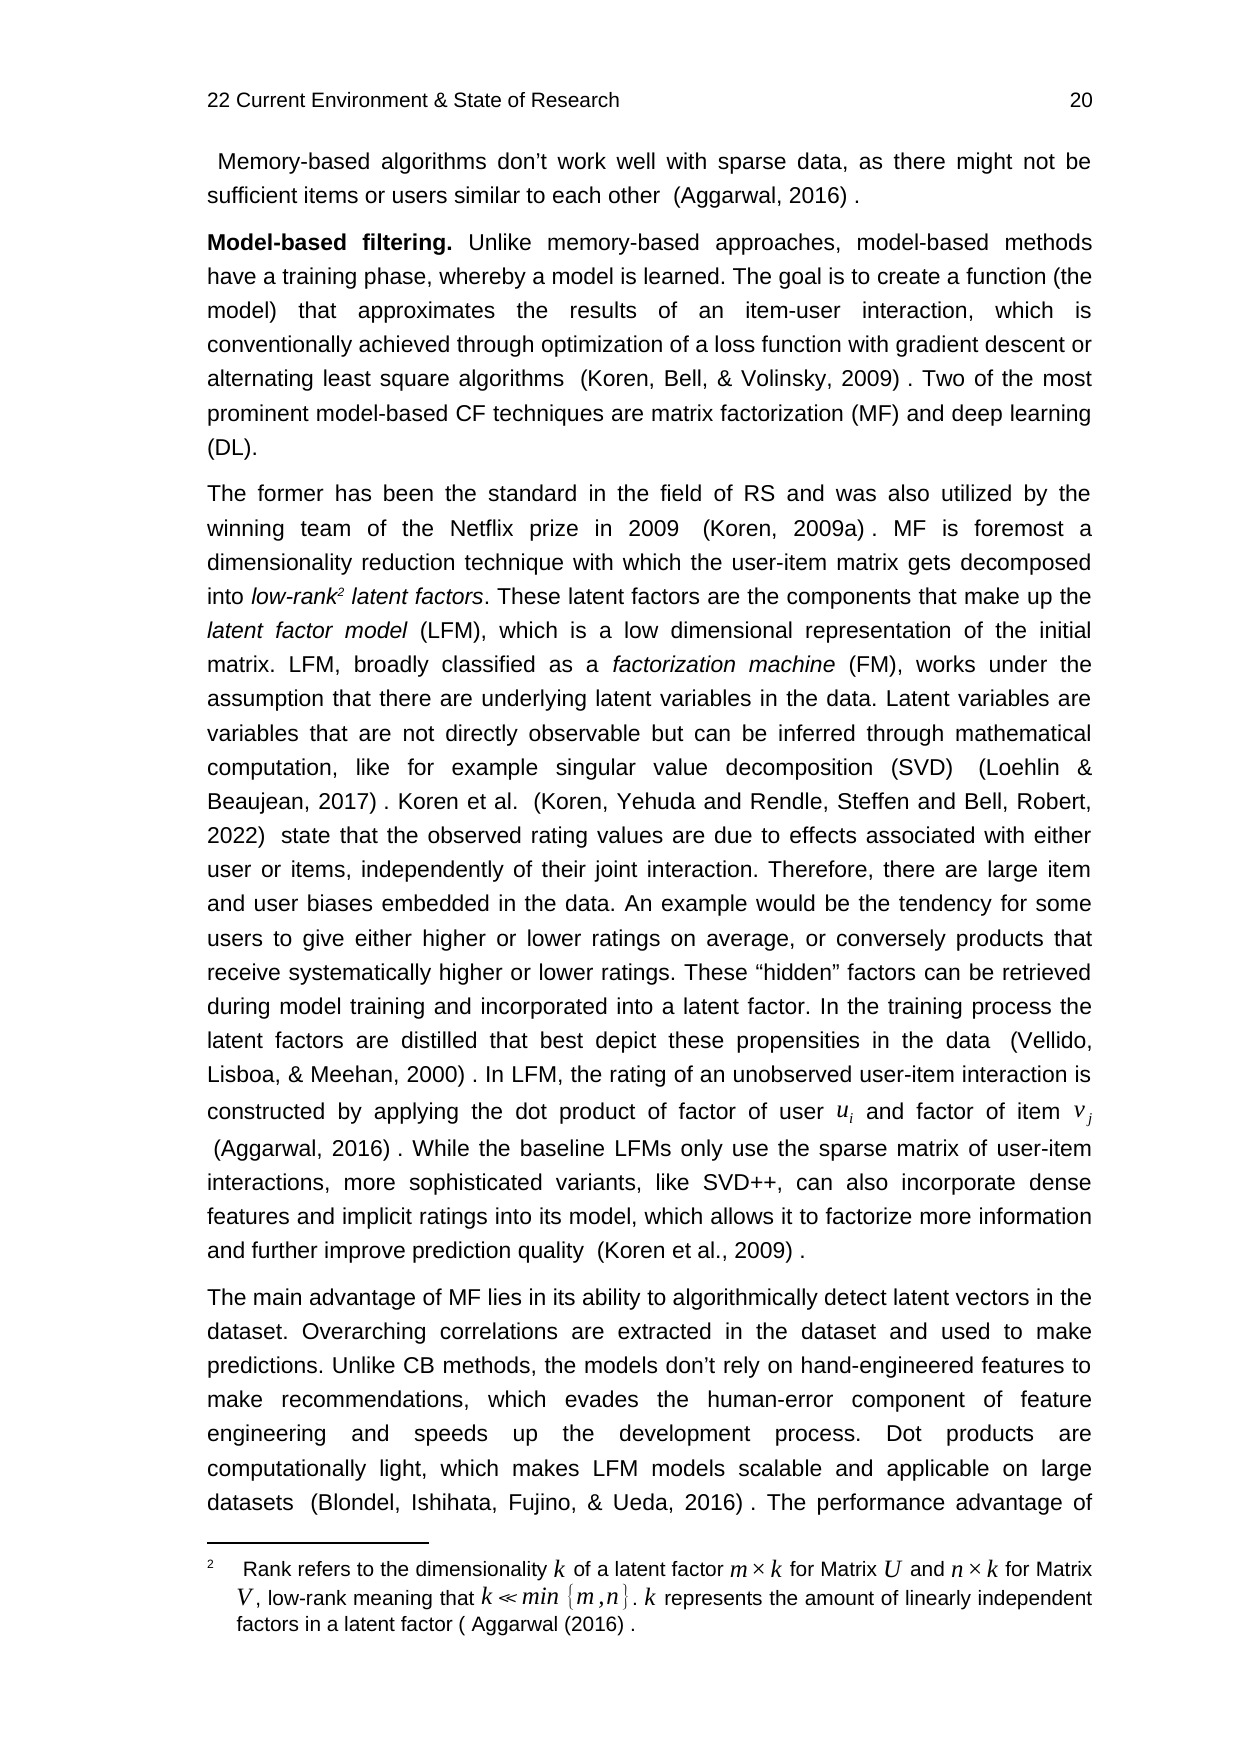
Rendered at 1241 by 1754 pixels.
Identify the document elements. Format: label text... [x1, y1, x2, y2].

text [207, 1284, 1092, 1515]
text Memory-based algorithms don’t work well with sparse data, as there might not be sufficient items or users similar to each other . [207, 148, 1092, 208]
text Model-based filtering. Unlike memory-based approaches, model-based methods have a training phase, whereby a model is learned. The goal is to create a function (the model) that approximates the results of an item-user interaction, which is conventionally achieved through optimization of a loss function with gradient descent or alternating least square algorithms . Two of the most prominent model-based CF techniques are matrix factorization (MF) and deep learning (DL). [207, 229, 1092, 460]
text The former has been the standard in the field of RS and was also utilized by the winning team of the Netflix prize in 2009 . MF is foremost a dimensionality reduction technique with which the user-item matrix gets decomposed into low-rank latent factors. These latent factors are the components that make up the latent factor model (LFM), which is a low dimensional representation of the initial matrix. LFM, broadly classified as a factorization machine (FM), works under the assumption that there are underlying latent variables in the data. Latent variables are variables that are not directly observable but can be inferred through mathematical computation, like for example singular value decomposition (SVD) . Koren et al. state that the observed rating values are due to effects associated with either user or items, independently of their joint interaction. Therefore, there are large item and user biases embedded in the data. An example would be the tendency for some users to give either higher or lower ratings on average, or conversely products that receive systematically higher or lower ratings. These “hidden” factors can be retrieved during model training and incorporated into a latent factor. In the training process the latent factors are distilled that best depict these propensities in the data . In LFM, the rating of an unobserved user-item interaction is constructed by applying the dot product of factor of user and factor of item . While the baseline LFMs only use the sparse matrix of user-item interactions, more sophisticated variants, like SVD++, can also incorporate dense features and implicit ratings into its model, which allows it to factorize more information and further improve prediction quality . [207, 480, 1092, 1263]
